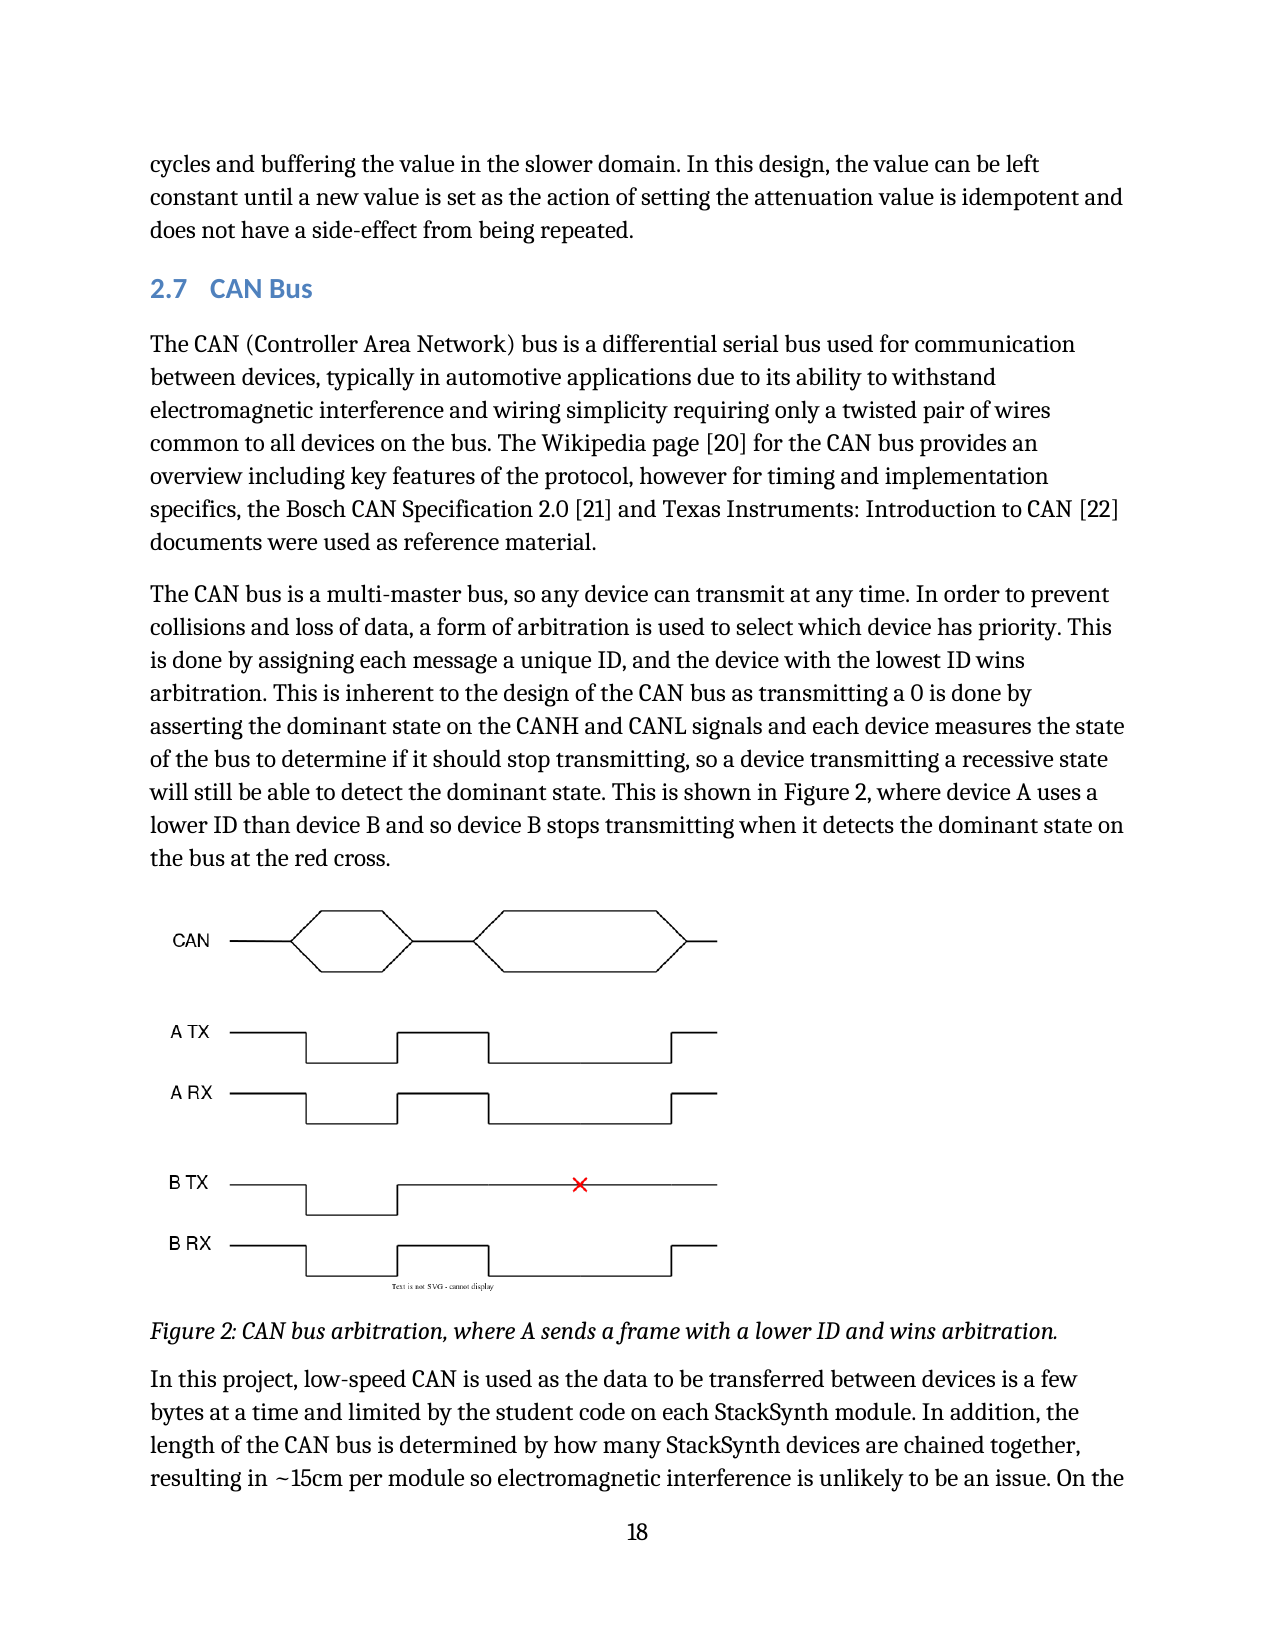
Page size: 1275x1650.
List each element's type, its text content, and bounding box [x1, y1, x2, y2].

picture [150, 895, 733, 1292]
text The CAN bus is a multi-master bus, so any device can transmit at any time. In order to prevent collisions and loss of data, a form of arbitration is used to select which device has priority. This is done by assigning each message a unique ID, and the device with the lowest ID wins arbitration. This is inherent to the design of the CAN bus as transmitting a 0 is done by asserting the dominant state on the CANH and CANL signals and each device measures the state of the bus to determine if it should stop transmitting, so a device transmitting a recessive state will still be able to detect the dominant state. This is shown in Figure 2, where device A uses a lower ID than device B and so device B stops transmitting when it detects the dominant state on the bus at the red cross. [150, 579, 1125, 872]
text Figure 2: CAN bus arbitration, where A sends a frame with a lower ID and wins arbitration. [150, 1317, 1125, 1346]
subtitle CAN Bus [150, 270, 1125, 306]
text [150, 150, 1125, 245]
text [150, 1365, 1125, 1492]
text The CAN (Controller Area Network) bus is a differential serial bus used for communication between devices, typically in automotive applications due to its ability to withstand electromagnetic interference and wiring simplicity requiring only a twisted pair of wires common to all devices on the bus. The Wikipedia page for the CAN bus provides an overview including key features of the protocol, however for timing and implementation specifics, the Bosch CAN Specification 2.0 and Texas Instruments: Introduction to CAN documents were used as reference material. [150, 329, 1125, 556]
